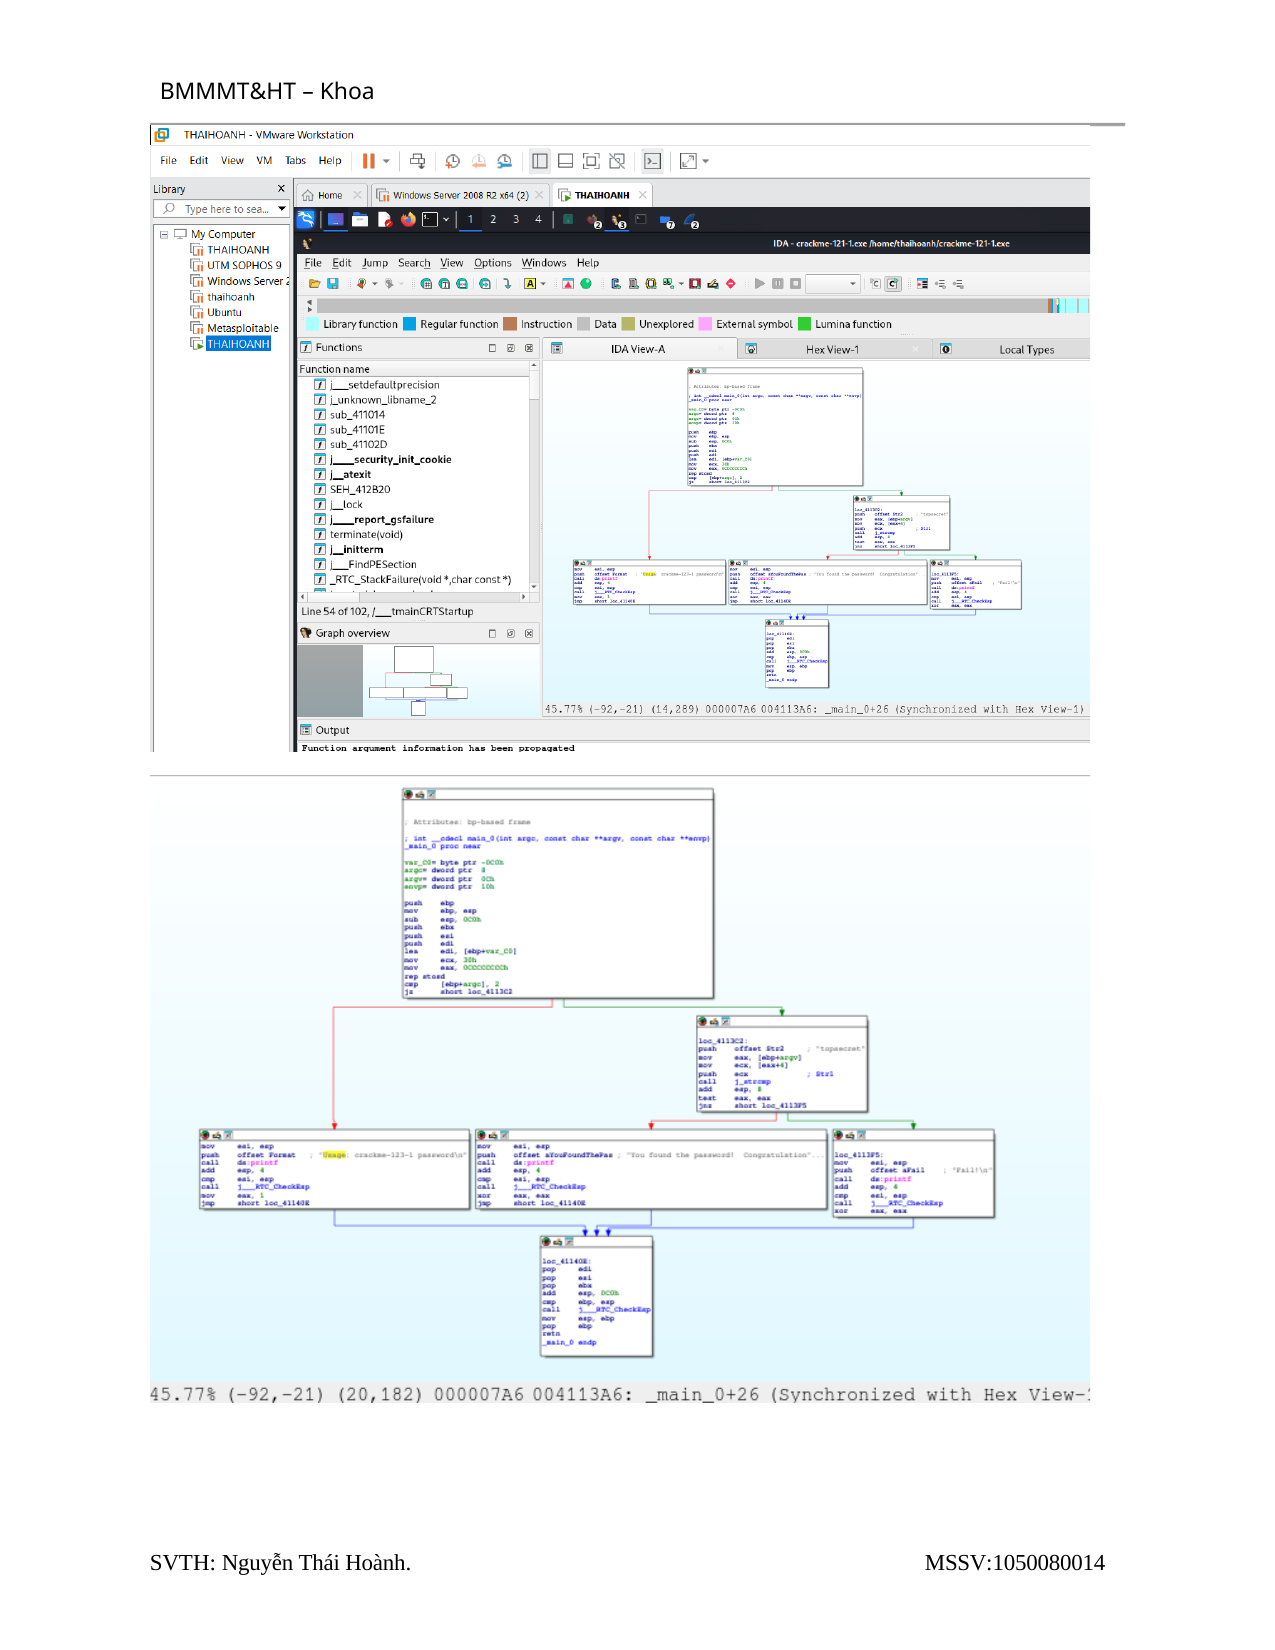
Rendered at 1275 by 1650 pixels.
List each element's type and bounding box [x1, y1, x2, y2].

picture [150, 775, 1091, 1403]
picture [150, 125, 1091, 752]
